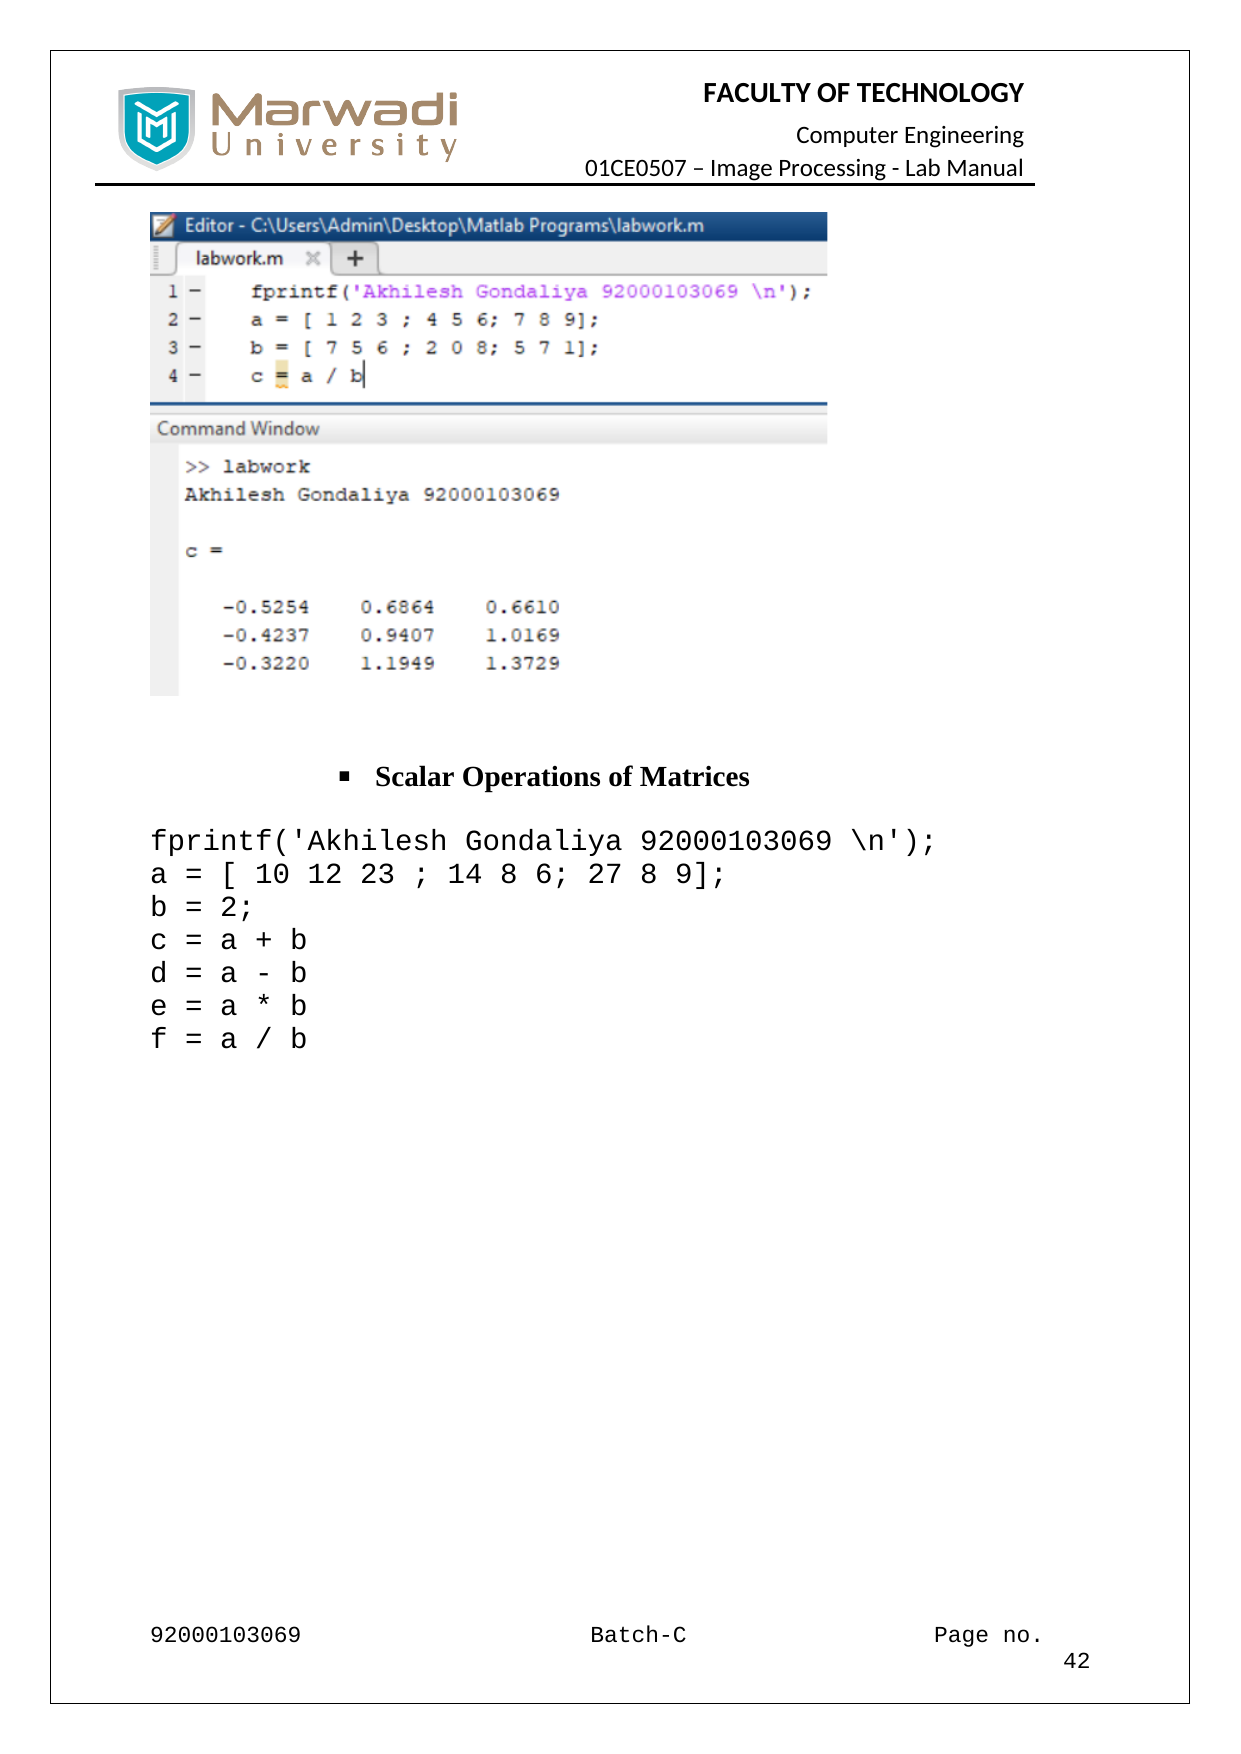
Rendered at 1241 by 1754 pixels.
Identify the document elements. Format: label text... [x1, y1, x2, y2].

text fprintf('Akhilesh Gondaliya 92000103069 \n'); [150, 826, 1090, 859]
list Scalar Operations of Matrices [337, 759, 1090, 793]
text c = a + b [150, 925, 1090, 958]
picture [150, 212, 828, 696]
text f = a / b [150, 1024, 1090, 1057]
picture [106, 73, 469, 182]
text d = a - b [150, 958, 1090, 991]
text e = a * b [150, 991, 1090, 1024]
text b = 2; [150, 892, 1090, 925]
text a = [ 10 12 23 ; 14 8 6; 27 8 9]; [150, 859, 1090, 892]
